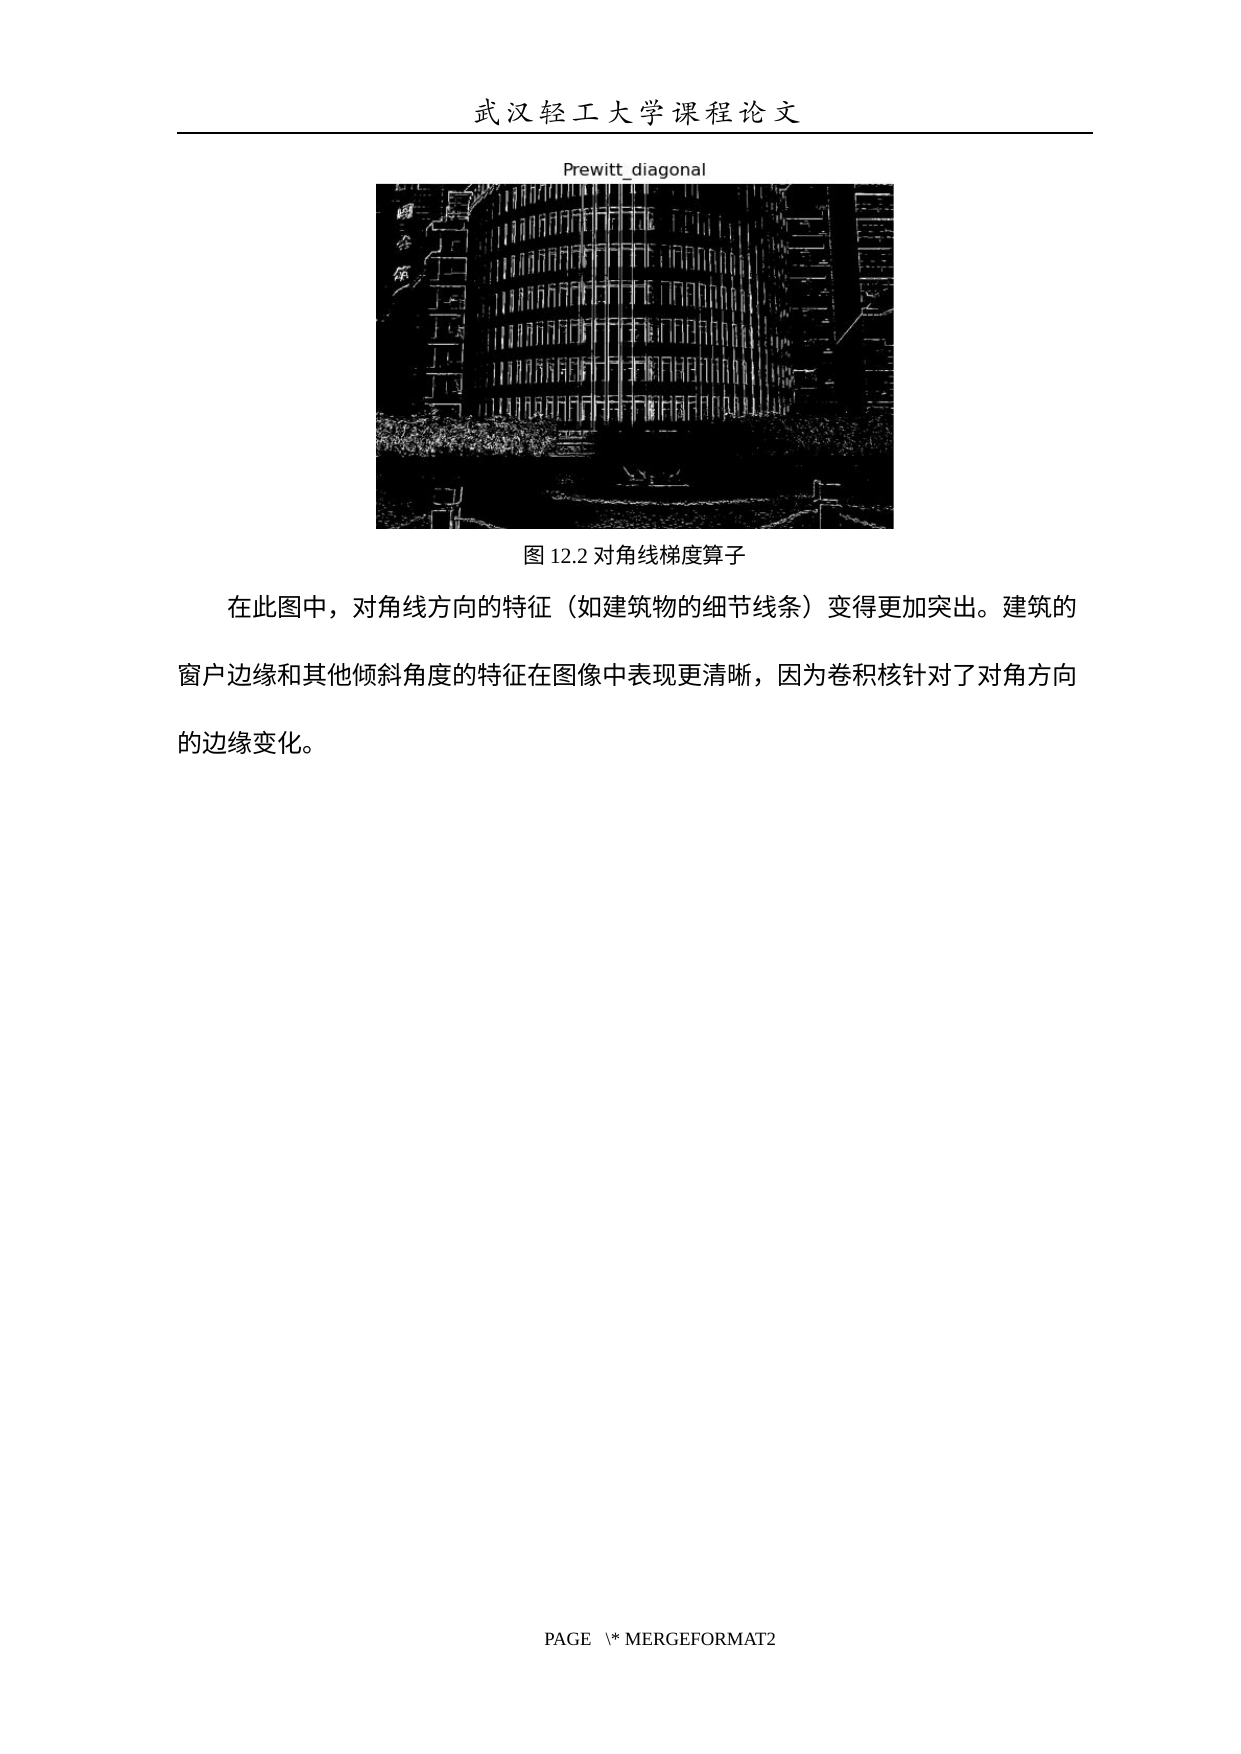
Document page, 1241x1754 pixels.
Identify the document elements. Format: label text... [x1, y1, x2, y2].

text 图12.2 对角线梯度算子 [177, 537, 1093, 571]
picture [376, 163, 894, 529]
text 在此图中，对角线方向的特征（如建筑物的细节线条）变得更加突出。建筑的窗户边缘和其他倾斜角度的特征在图像中表现更清晰，因为卷积核针对了对角方向的边缘变化。 [177, 571, 1093, 775]
